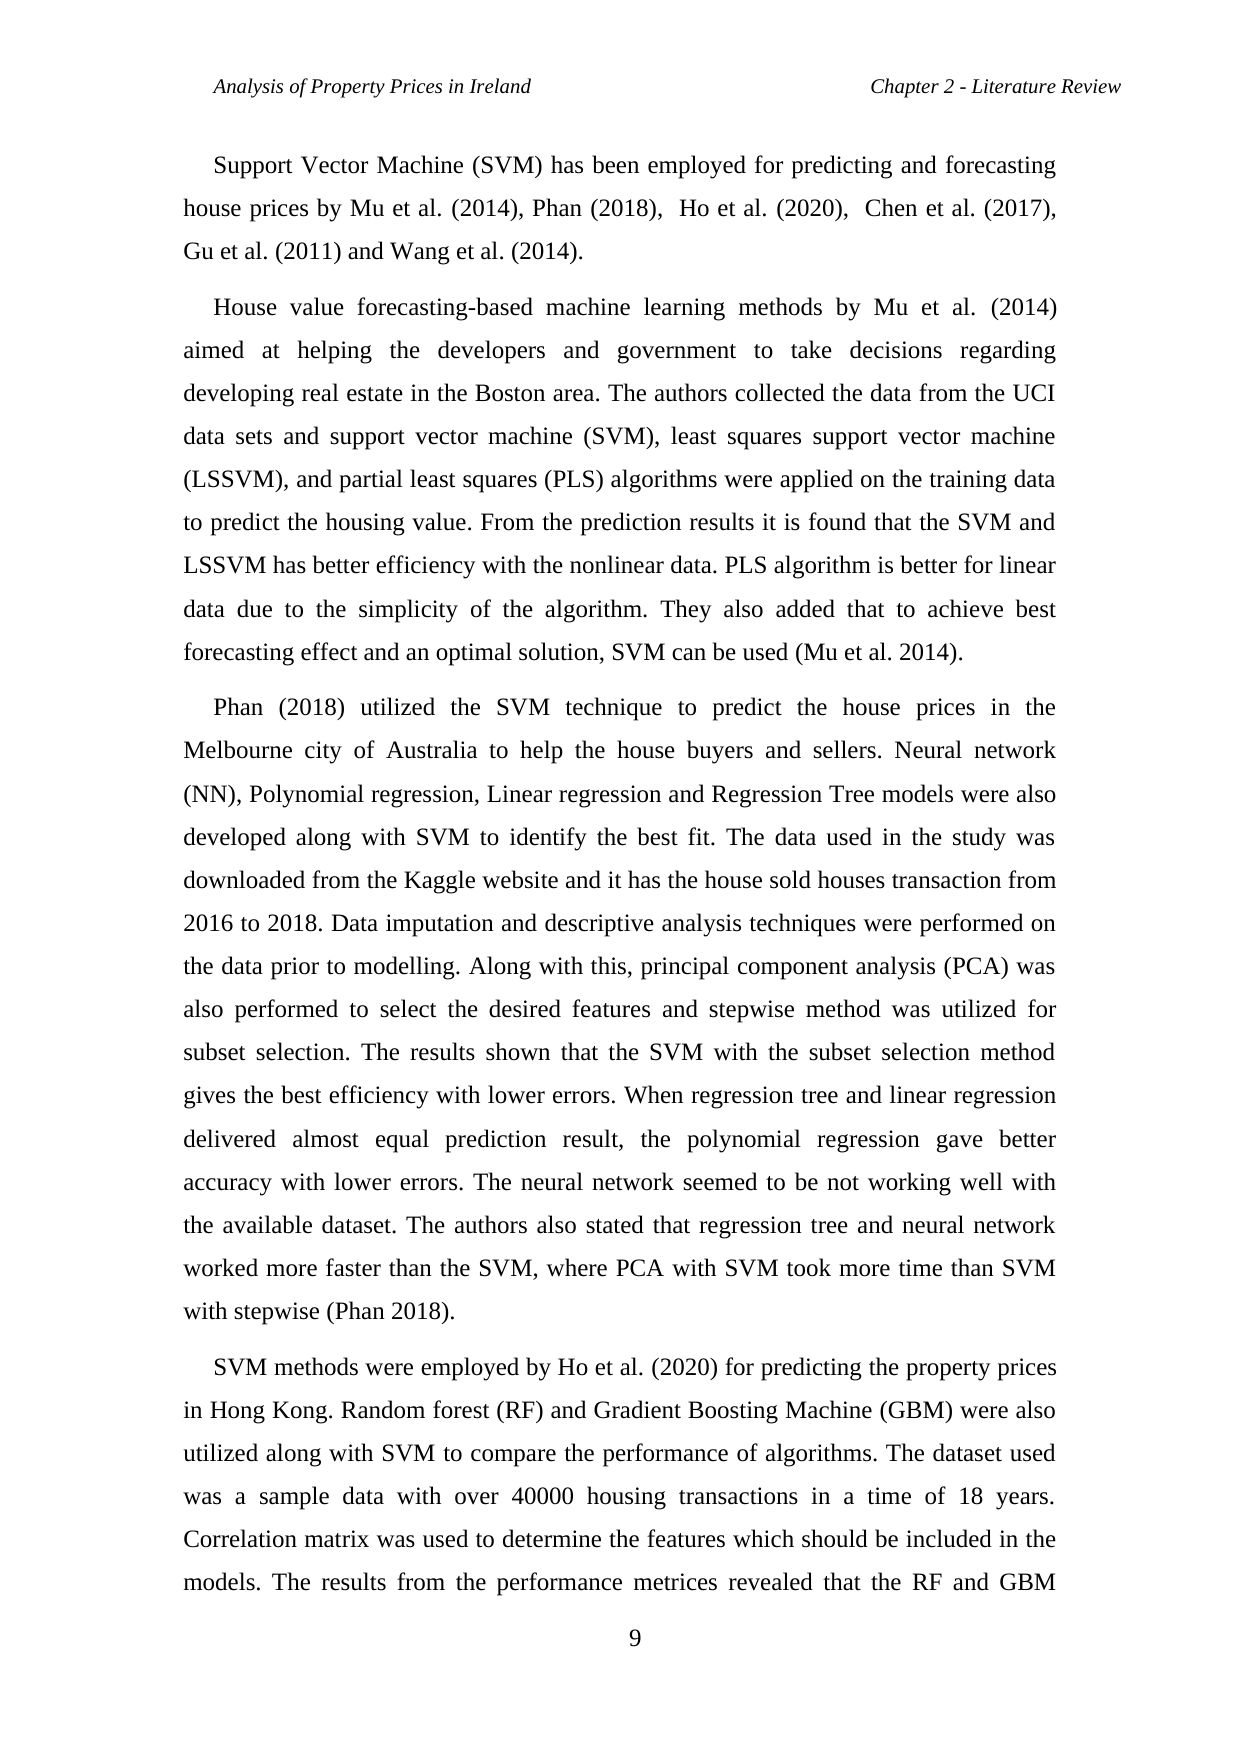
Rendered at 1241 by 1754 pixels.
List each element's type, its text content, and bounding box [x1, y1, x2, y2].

text Support Vector Machine (SVM) has been employed for predicting and forecasting house prices by Mu et al. , Phan , Ho et al. , Chen et al. , Gu et al. and Wang et al. . [183, 150, 1057, 265]
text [183, 1352, 1057, 1596]
text Phan utilized the SVM technique to predict the house prices in the Melbourne city of Australia to help the house buyers and sellers. Neural network (NN), Polynomial regression, Linear regression and Regression Tree models were also developed along with SVM to identify the best fit. The data used in the study was downloaded from the Kaggle website and it has the house sold houses transaction from 2016 to 2018. Data imputation and descriptive analysis techniques were performed on the data prior to modelling. Along with this, principal component analysis (PCA) was also performed to select the desired features and stepwise method was utilized for subset selection. The results shown that the SVM with the subset selection method gives the best efficiency with lower errors. When regression tree and linear regression delivered almost equal prediction result, the polynomial regression gave better accuracy with lower errors. The neural network seemed to be not working well with the available dataset. The authors also stated that regression tree and neural network worked more faster than the SVM, where PCA with SVM took more time than SVM with stepwise . [183, 692, 1057, 1325]
text House value forecasting-based machine learning methods by Mu et al. aimed at helping the developers and government to take decisions regarding developing real estate in the Boston area. The authors collected the data from the UCI data sets and support vector machine (SVM), least squares support vector machine (LSSVM), and partial least squares (PLS) algorithms were applied on the training data to predict the housing value. From the prediction results it is found that the SVM and LSSVM has better efficiency with the nonlinear data. PLS algorithm is better for linear data due to the simplicity of the algorithm. They also added that to achieve best forecasting effect and an optimal solution, SVM can be used . [183, 292, 1057, 666]
